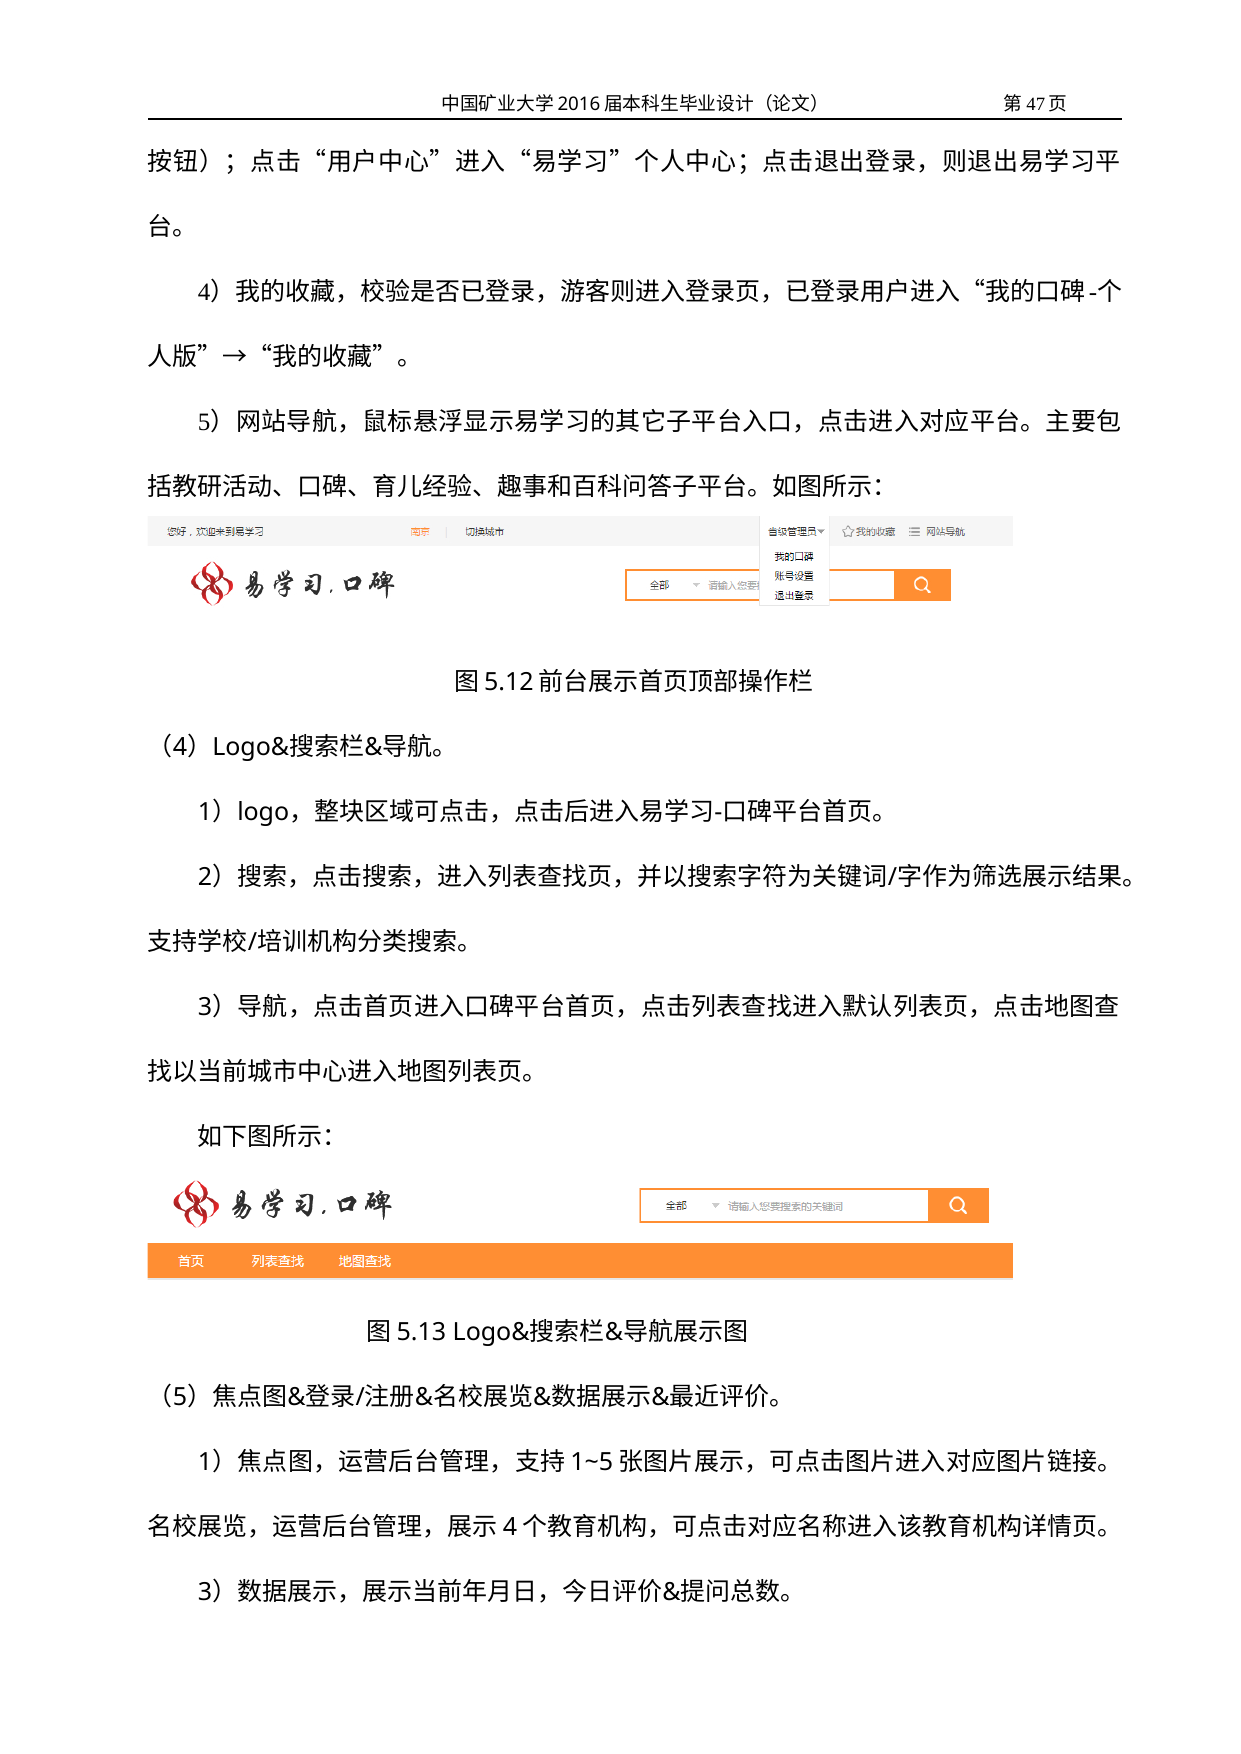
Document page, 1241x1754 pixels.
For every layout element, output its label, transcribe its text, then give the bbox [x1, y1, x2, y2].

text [148, 127, 1122, 257]
text 5）网站导航，鼠标悬浮显示易学习的其它子平台入口，点击进入对应平台。主要包括教研活动、口碑、育儿经验、趣事和百科问答子平台。如图所示： [148, 387, 1122, 517]
picture [147, 516, 1013, 617]
text 1）焦点图，运营后台管理，支持1~5张图片展示，可点击图片进入对应图片链接。名校展览，运营后台管理，展示4个教育机构，可点击对应名称进入该教育机构详情页。 [148, 1427, 1122, 1557]
text 1）logo，整块区域可点击，点击后进入易学习-口碑平台首页。 [148, 777, 1122, 842]
text 3）数据展示，展示当前年月日，今日评价&提问总数。 [148, 1557, 1122, 1622]
text 图5.12前台展示首页顶部操作栏 [148, 647, 1122, 712]
text 2）搜索，点击搜索，进入列表查找页，并以搜索字符为关键词/字作为筛选展示结果。支持学校/培训机构分类搜索。 [148, 842, 1122, 972]
picture [147, 1166, 1013, 1282]
text 图5.13 Logo&搜索栏&导航展示图 [316, 1297, 1122, 1362]
text 4）我的收藏，校验是否已登录，游客则进入登录页，已登录用户进入“我的口碑-个人版”→“我的收藏”。 [148, 257, 1122, 387]
text （5）焦点图&登录/注册&名校展览&数据展示&最近评价。 [148, 1362, 1122, 1427]
text （4）Logo&搜索栏&导航。 [148, 712, 1122, 777]
text 3）导航，点击首页进入口碑平台首页，点击列表查找进入默认列表页，点击地图查找以当前城市中心进入地图列表页。 [148, 972, 1122, 1102]
text 如下图所示： [148, 1102, 1122, 1167]
